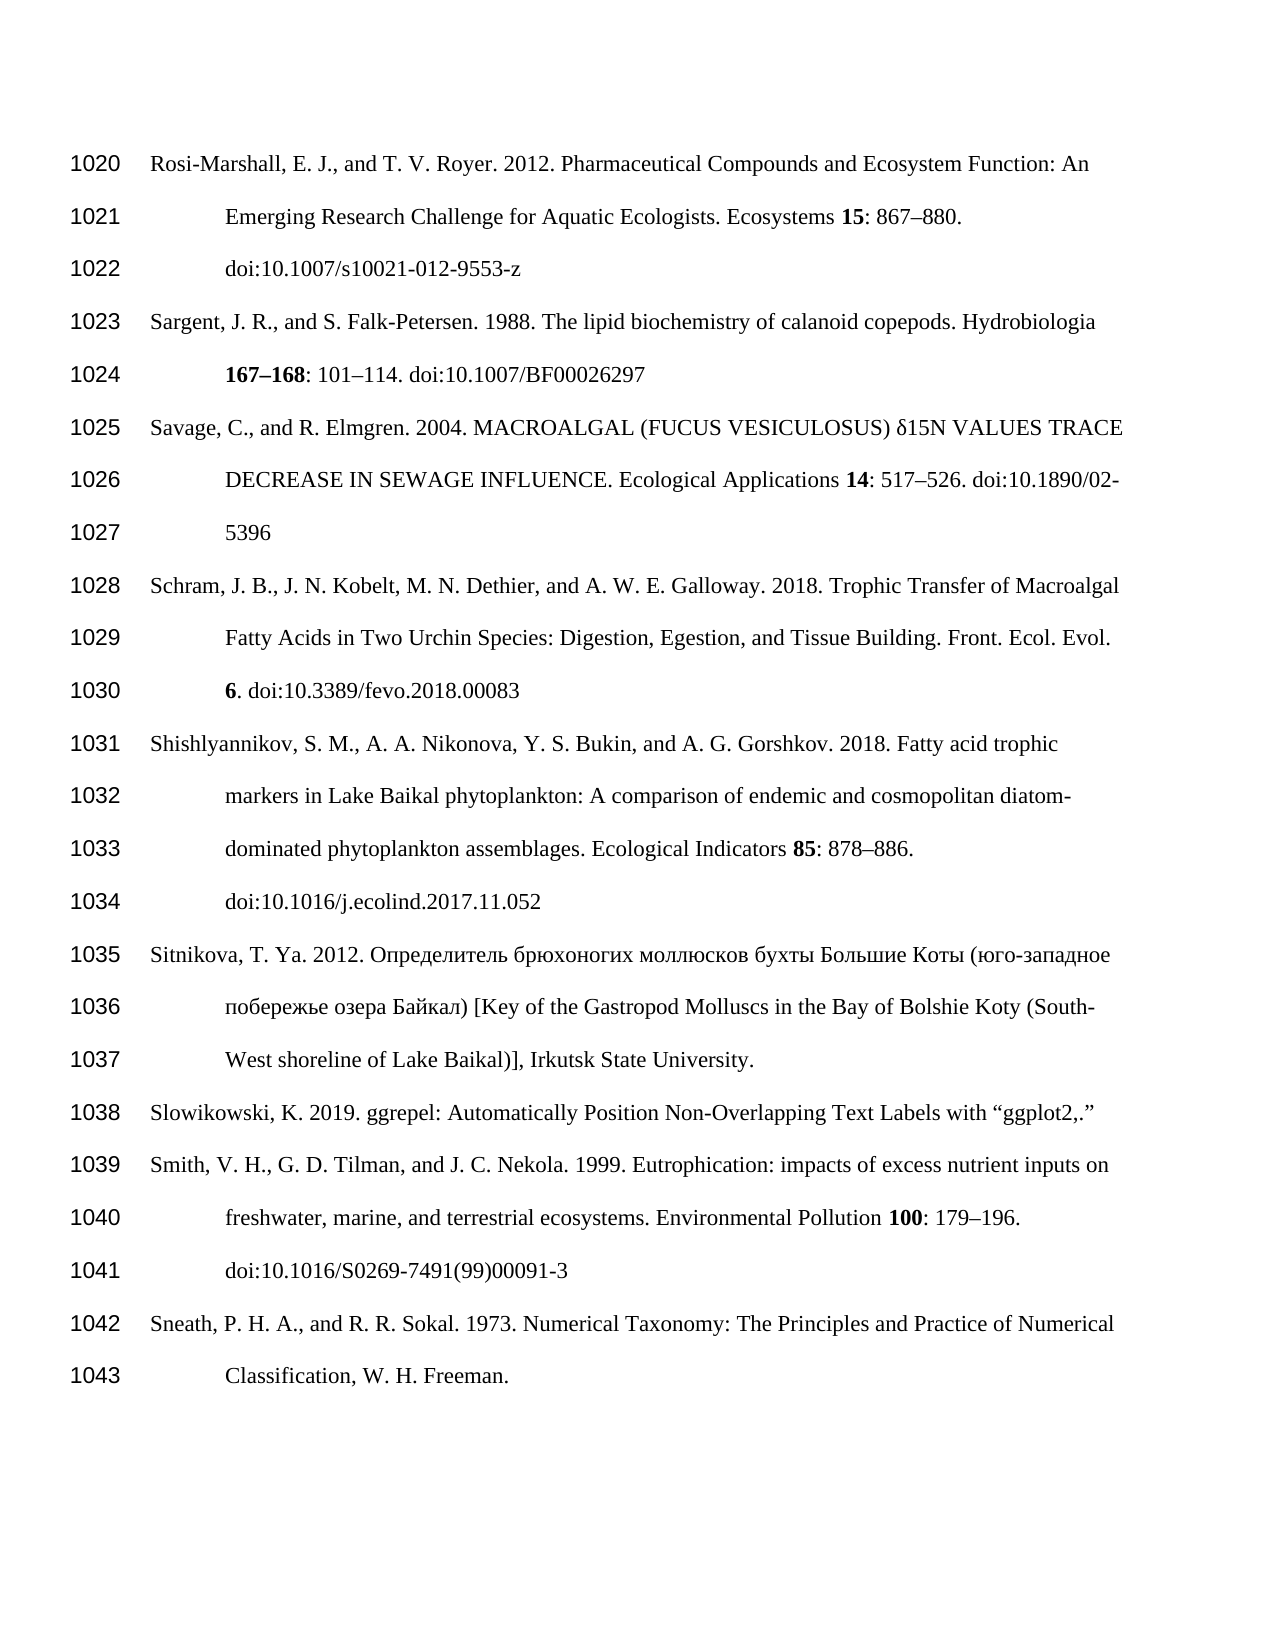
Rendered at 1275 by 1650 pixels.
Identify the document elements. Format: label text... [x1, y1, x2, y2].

text Sneath, P. H. A., and R. R. Sokal. 1973. Numerical Taxonomy: The Principles and Practice of Numerical Classification, W. H. Freeman. [150, 1309, 1125, 1389]
text Schram, J. B., J. N. Kobelt, M. N. Dethier, and A. W. E. Galloway. 2018. Trophic Transfer of Macroalgal Fatty Acids in Two Urchin Species: Digestion, Egestion, and Tissue Building. Front. Ecol. Evol. 6. doi:10.3389/fevo.2018.00083 [150, 572, 1125, 703]
text Sitnikova, T. Ya. 2012. Определитель брюхоногих моллюсков бухты Большие Коты (юго-западное побережье озера Байкал) [Key of the Gastropod Molluscs in the Bay of Bolshie Koty (South-West shoreline of Lake Baikal)], Irkutsk State University. [150, 941, 1125, 1072]
text Rosi-Marshall, E. J., and T. V. Royer. 2012. Pharmaceutical Compounds and Ecosystem Function: An Emerging Research Challenge for Aquatic Ecologists. Ecosystems 15: 867–880. doi:10.1007/s10021-012-9553-z [150, 150, 1125, 282]
text Shishlyannikov, S. M., A. A. Nikonova, Y. S. Bukin, and A. G. Gorshkov. 2018. Fatty acid trophic markers in Lake Baikal phytoplankton: A comparison of endemic and cosmopolitan diatom-dominated phytoplankton assemblages. Ecological Indicators 85: 878–886. doi:10.1016/j.ecolind.2017.11.052 [150, 730, 1125, 914]
text Savage, C., and R. Elmgren. 2004. MACROALGAL (FUCUS VESICULOSUS) δ15N VALUES TRACE DECREASE IN SEWAGE INFLUENCE. Ecological Applications 14: 517–526. doi:10.1890/02-5396 [150, 413, 1125, 545]
text Slowikowski, K. 2019. ggrepel: Automatically Position Non-Overlapping Text Labels with “ggplot2,.” [150, 1099, 1125, 1125]
text Sargent, J. R., and S. Falk-Petersen. 1988. The lipid biochemistry of calanoid copepods. Hydrobiologia 167–168: 101–114. doi:10.1007/BF00026297 [150, 308, 1125, 387]
text Smith, V. H., G. D. Tilman, and J. C. Nekola. 1999. Eutrophication: impacts of excess nutrient inputs on freshwater, marine, and terrestrial ecosystems. Environmental Pollution 100: 179–196. doi:10.1016/S0269-7491(99)00091-3 [150, 1151, 1125, 1283]
